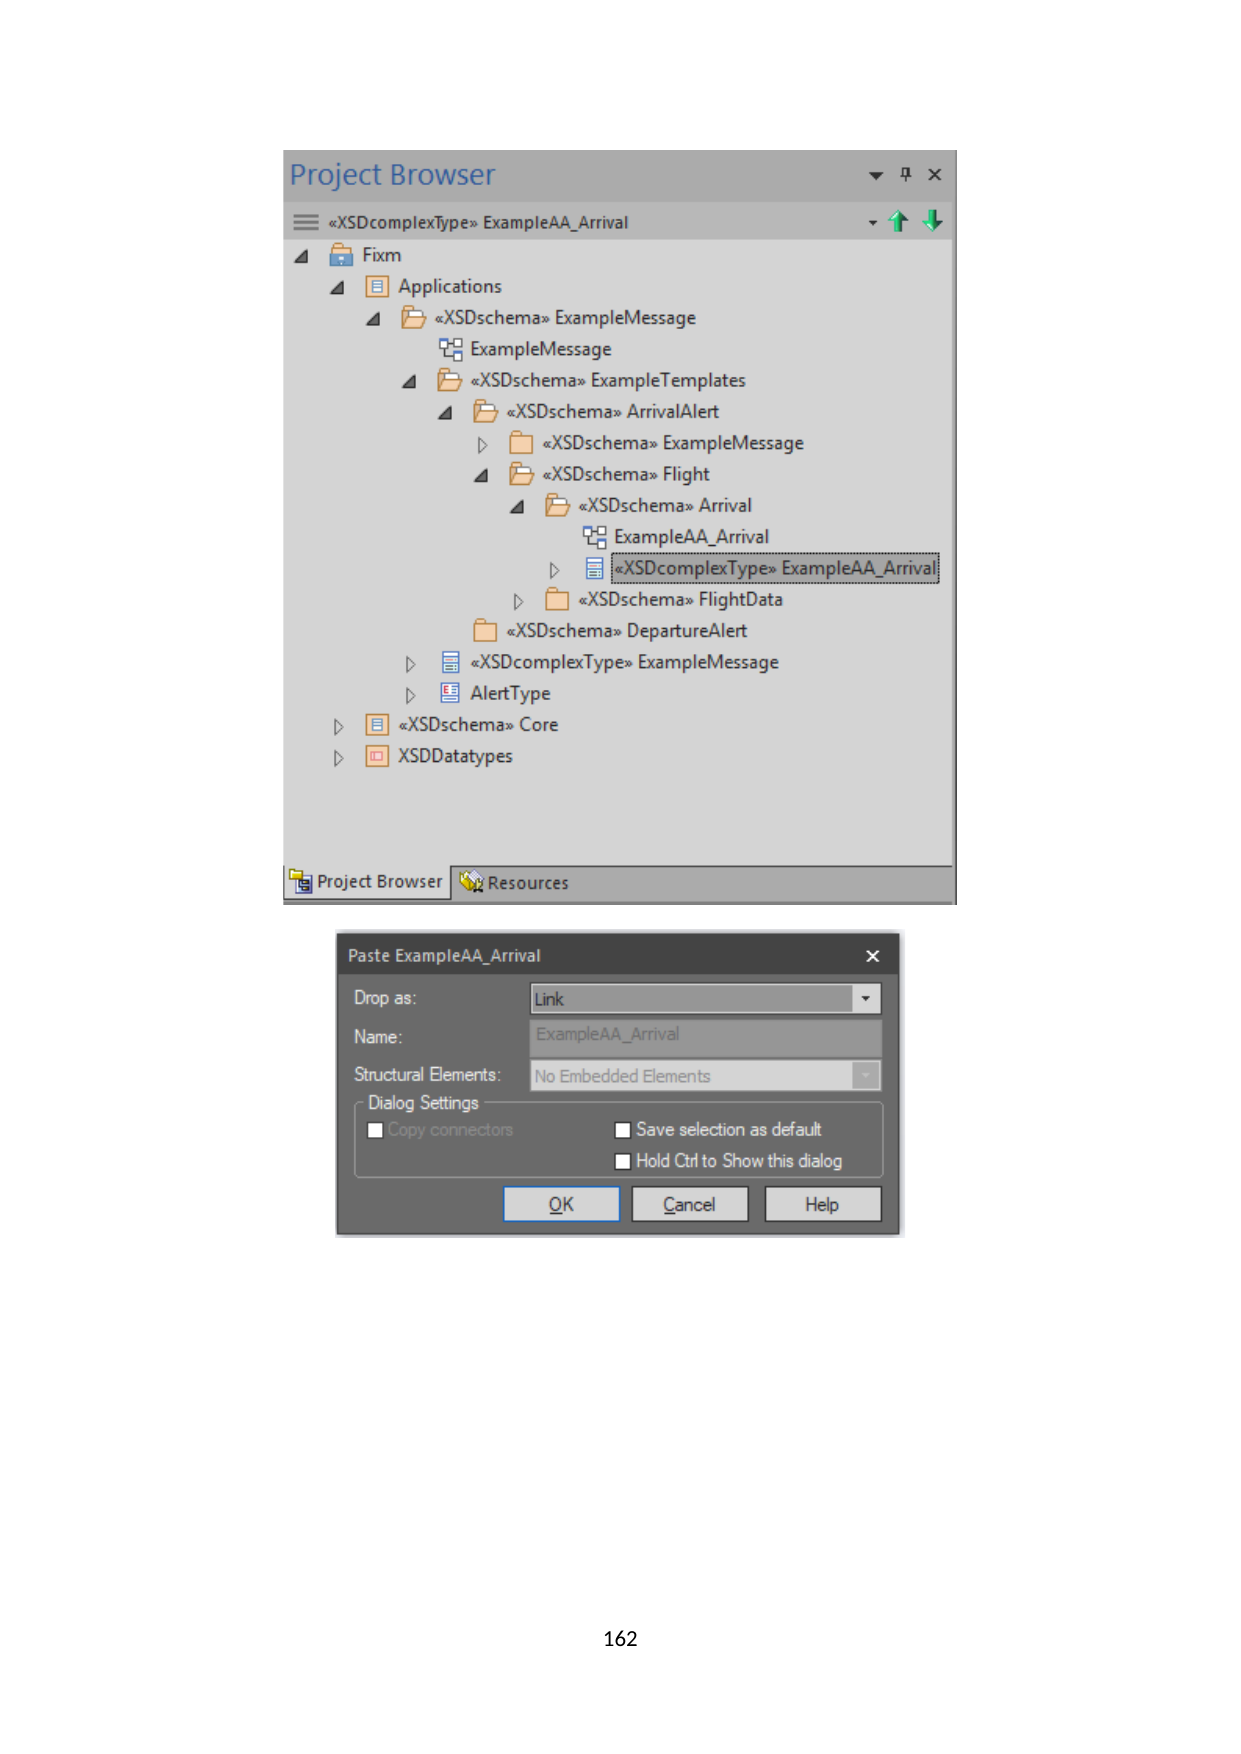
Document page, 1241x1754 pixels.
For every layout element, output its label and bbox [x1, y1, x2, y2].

picture [335, 929, 906, 1238]
picture [283, 150, 957, 905]
